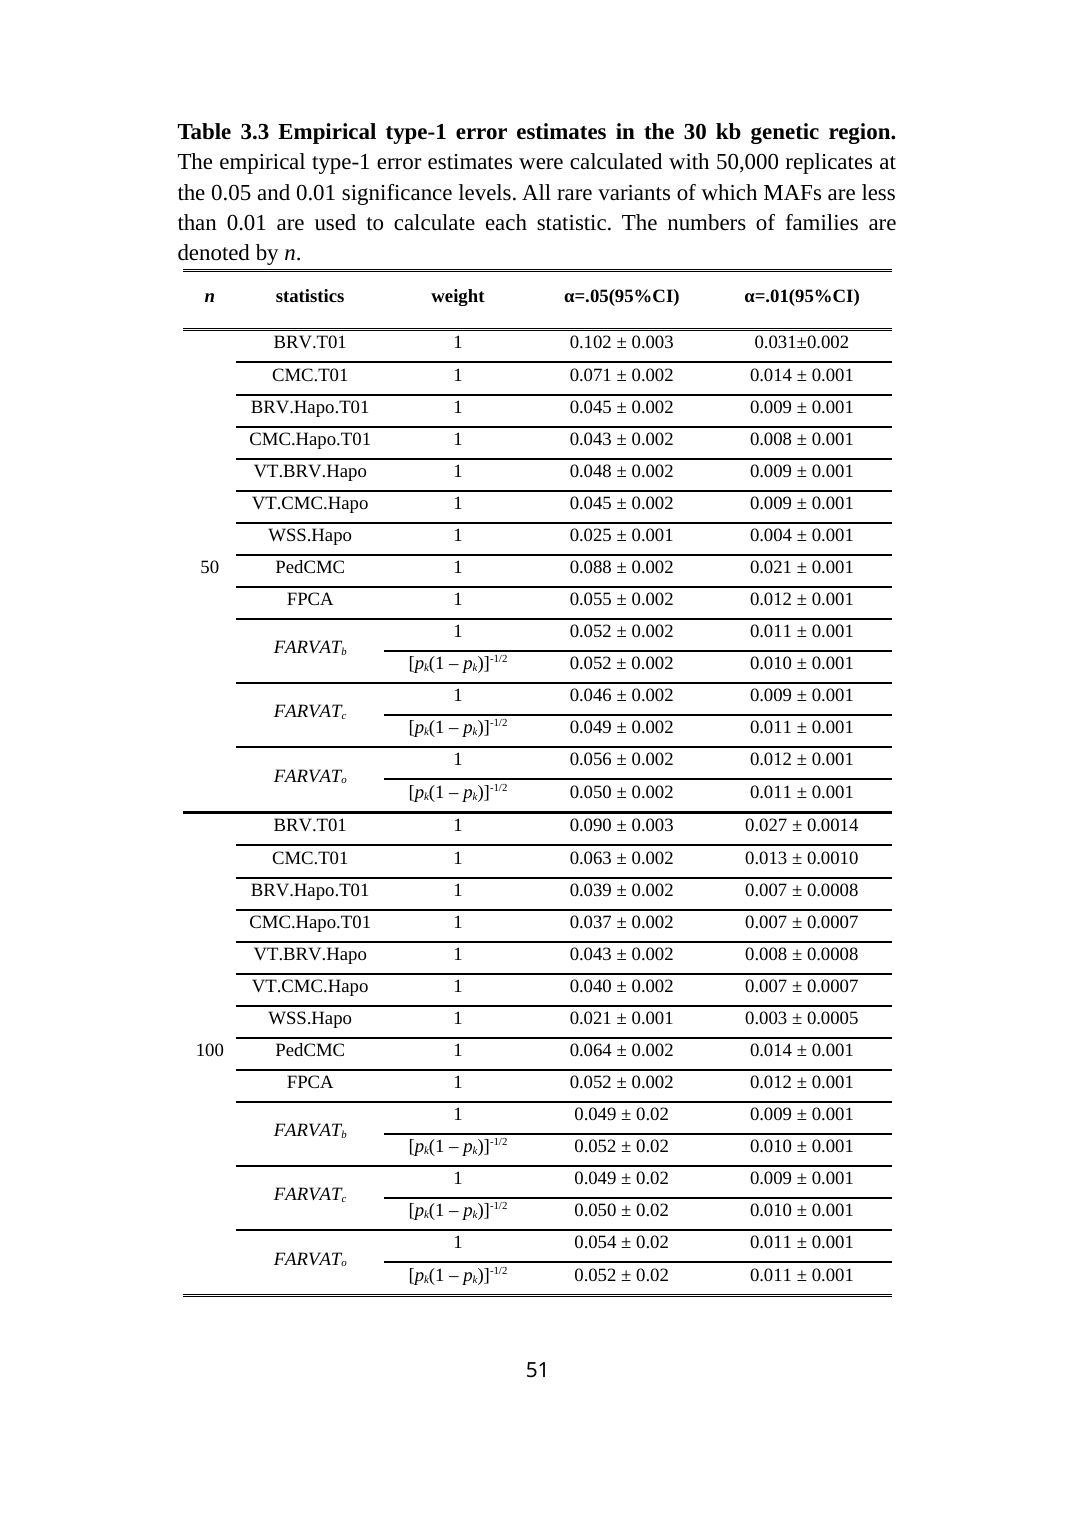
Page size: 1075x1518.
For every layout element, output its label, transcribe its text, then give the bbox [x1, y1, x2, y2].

table_cell 1 [384, 1231, 531, 1261]
table_cell 1 [384, 363, 531, 394]
table_cell 1 [384, 556, 531, 586]
table_cell 1 [384, 814, 531, 844]
table_cell 0.050 ± 0.02 [531, 1199, 712, 1229]
table_cell 0.049 ± 0.02 [531, 1167, 712, 1197]
table_cell 1 [384, 684, 531, 714]
table_cell 1 [384, 911, 531, 941]
table_cell 0.043 ± 0.002 [531, 943, 712, 973]
table_cell 0.052 ± 0.02 [531, 1135, 712, 1165]
table_cell 1 [384, 620, 531, 650]
table_cell CMC.Hapo.T01 [236, 911, 384, 941]
table_cell FARVATc [236, 684, 384, 746]
table_cell 0.011 ± 0.001 [712, 1231, 892, 1261]
table_cell 0.031±0.002 [712, 331, 892, 361]
table_cell 0.071 ± 0.002 [531, 363, 712, 394]
table_cell 1 [384, 588, 531, 618]
table_cell 0.010 ± 0.001 [712, 652, 892, 682]
table_cell 1 [384, 1039, 531, 1069]
table_cell FARVATo [236, 1231, 384, 1294]
table_cell 0.011 ± 0.001 [712, 1263, 892, 1294]
table_cell 0.049 ± 0.02 [531, 1103, 712, 1133]
table_cell WSS.Hapo [236, 1007, 384, 1037]
table_cell 0.052 ± 0.02 [531, 1263, 712, 1294]
table_cell 0.045 ± 0.002 [531, 396, 712, 426]
table_cell VT.CMC.Hapo [236, 975, 384, 1005]
table_cell VT.BRV.Hapo [236, 943, 384, 973]
table_cell 0.003 ± 0.0005 [712, 1007, 892, 1037]
table_cell 1 [384, 331, 531, 361]
table_cell FARVATb [236, 1103, 384, 1165]
table_cell 1 [384, 524, 531, 554]
table_header n [183, 272, 236, 328]
table_cell 0.025 ± 0.001 [531, 524, 712, 554]
table_cell WSS.Hapo [236, 524, 384, 554]
table_cell FPCA [236, 1071, 384, 1101]
table_cell [pk(1 – pk)]-1/2 [384, 1199, 531, 1229]
table_cell 0.037 ± 0.002 [531, 911, 712, 941]
table_cell 0.050 ± 0.002 [531, 780, 712, 811]
table_cell 100 [183, 814, 236, 1294]
table_cell 1 [384, 846, 531, 877]
table_cell 0.012 ± 0.001 [712, 588, 892, 618]
table_cell 0.009 ± 0.001 [712, 396, 892, 426]
table_cell 0.008 ± 0.0008 [712, 943, 892, 973]
table_cell 0.009 ± 0.001 [712, 460, 892, 490]
table_cell 1 [384, 943, 531, 973]
table_cell FARVATc [236, 1167, 384, 1229]
table_cell 0.014 ± 0.001 [712, 363, 892, 394]
table_cell 0.009 ± 0.001 [712, 492, 892, 522]
table_cell 0.040 ± 0.002 [531, 975, 712, 1005]
table_cell 0.021 ± 0.001 [531, 1007, 712, 1037]
table_cell VT.BRV.Hapo [236, 460, 384, 490]
table_cell 0.010 ± 0.001 [712, 1135, 892, 1165]
table_cell 0.027 ± 0.0014 [712, 814, 892, 844]
table_cell 1 [384, 748, 531, 778]
table_cell 0.007 ± 0.0008 [712, 879, 892, 909]
table_cell 1 [384, 1167, 531, 1197]
table_cell 0.043 ± 0.002 [531, 428, 712, 458]
table_cell 0.011 ± 0.001 [712, 780, 892, 811]
table_cell 0.009 ± 0.001 [712, 1167, 892, 1197]
table_cell FPCA [236, 588, 384, 618]
table_cell 0.014 ± 0.001 [712, 1039, 892, 1069]
table_cell 0.013 ± 0.0010 [712, 846, 892, 877]
table_cell 1 [384, 879, 531, 909]
table_cell 1 [384, 1071, 531, 1101]
table_cell [pk(1 – pk)]-1/2 [384, 780, 531, 811]
table_cell 0.007 ± 0.0007 [712, 975, 892, 1005]
table_cell 0.011 ± 0.001 [712, 620, 892, 650]
table_cell [pk(1 – pk)]-1/2 [384, 716, 531, 746]
table_cell 0.056 ± 0.002 [531, 748, 712, 778]
table_cell 0.090 ± 0.003 [531, 814, 712, 844]
table_cell PedCMC [236, 556, 384, 586]
table_cell 0.052 ± 0.002 [531, 620, 712, 650]
table_cell 0.010 ± 0.001 [712, 1199, 892, 1229]
table_cell BRV.T01 [236, 331, 384, 361]
table_cell [pk(1 – pk)]-1/2 [384, 1135, 531, 1165]
table_header α=.01(95%CI) [712, 272, 892, 328]
text Table 3.3 Empirical type-1 error estimates in the 30 kb genetic region. The empirical type-1 error estimates were calculated with 50,000 replicates at the 0.05 and 0.01 significance levels. All rare variants of which MAFs are less than 0.01 are used to calculate each statistic. The numbers of families are denoted by n. [177, 118, 898, 265]
table_cell 0.046 ± 0.002 [531, 684, 712, 714]
table_cell 0.045 ± 0.002 [531, 492, 712, 522]
table_cell CMC.T01 [236, 363, 384, 394]
table_cell BRV.Hapo.T01 [236, 879, 384, 909]
table_cell FARVATb [236, 620, 384, 682]
table_cell BRV.Hapo.T01 [236, 396, 384, 426]
table_cell 0.021 ± 0.001 [712, 556, 892, 586]
table_cell 0.039 ± 0.002 [531, 879, 712, 909]
table_cell CMC.T01 [236, 846, 384, 877]
table_cell 0.012 ± 0.001 [712, 1071, 892, 1101]
table_cell FARVATo [236, 748, 384, 811]
table_cell 0.052 ± 0.002 [531, 652, 712, 682]
table_cell 1 [384, 1007, 531, 1037]
table_cell 0.011 ± 0.001 [712, 716, 892, 746]
table_cell 1 [384, 975, 531, 1005]
table_cell 0.004 ± 0.001 [712, 524, 892, 554]
table_cell 0.049 ± 0.002 [531, 716, 712, 746]
table_cell 0.048 ± 0.002 [531, 460, 712, 490]
table_cell BRV.T01 [236, 814, 384, 844]
table_cell 0.055 ± 0.002 [531, 588, 712, 618]
table_cell 0.102 ± 0.003 [531, 331, 712, 361]
table_cell [pk(1 – pk)]-1/2 [384, 1263, 531, 1294]
table_cell 0.054 ± 0.02 [531, 1231, 712, 1261]
table_cell 0.064 ± 0.002 [531, 1039, 712, 1069]
table_header weight [384, 272, 531, 328]
table_cell 1 [384, 396, 531, 426]
table_cell [pk(1 – pk)]-1/2 [384, 652, 531, 682]
table_header α=.05(95%CI) [531, 272, 712, 328]
table_cell PedCMC [236, 1039, 384, 1069]
table_cell 0.008 ± 0.001 [712, 428, 892, 458]
table_cell 0.063 ± 0.002 [531, 846, 712, 877]
table_cell 0.052 ± 0.002 [531, 1071, 712, 1101]
table_cell 0.009 ± 0.001 [712, 684, 892, 714]
table_cell 50 [183, 331, 236, 811]
table_cell 1 [384, 1103, 531, 1133]
table_cell CMC.Hapo.T01 [236, 428, 384, 458]
table_cell 0.007 ± 0.0007 [712, 911, 892, 941]
table_cell 0.009 ± 0.001 [712, 1103, 892, 1133]
table_header statistics [236, 272, 384, 328]
table_cell 1 [384, 428, 531, 458]
table_cell 0.088 ± 0.002 [531, 556, 712, 586]
table_cell 1 [384, 492, 531, 522]
table_cell VT.CMC.Hapo [236, 492, 384, 522]
table_cell 1 [384, 460, 531, 490]
table_cell 0.012 ± 0.001 [712, 748, 892, 778]
